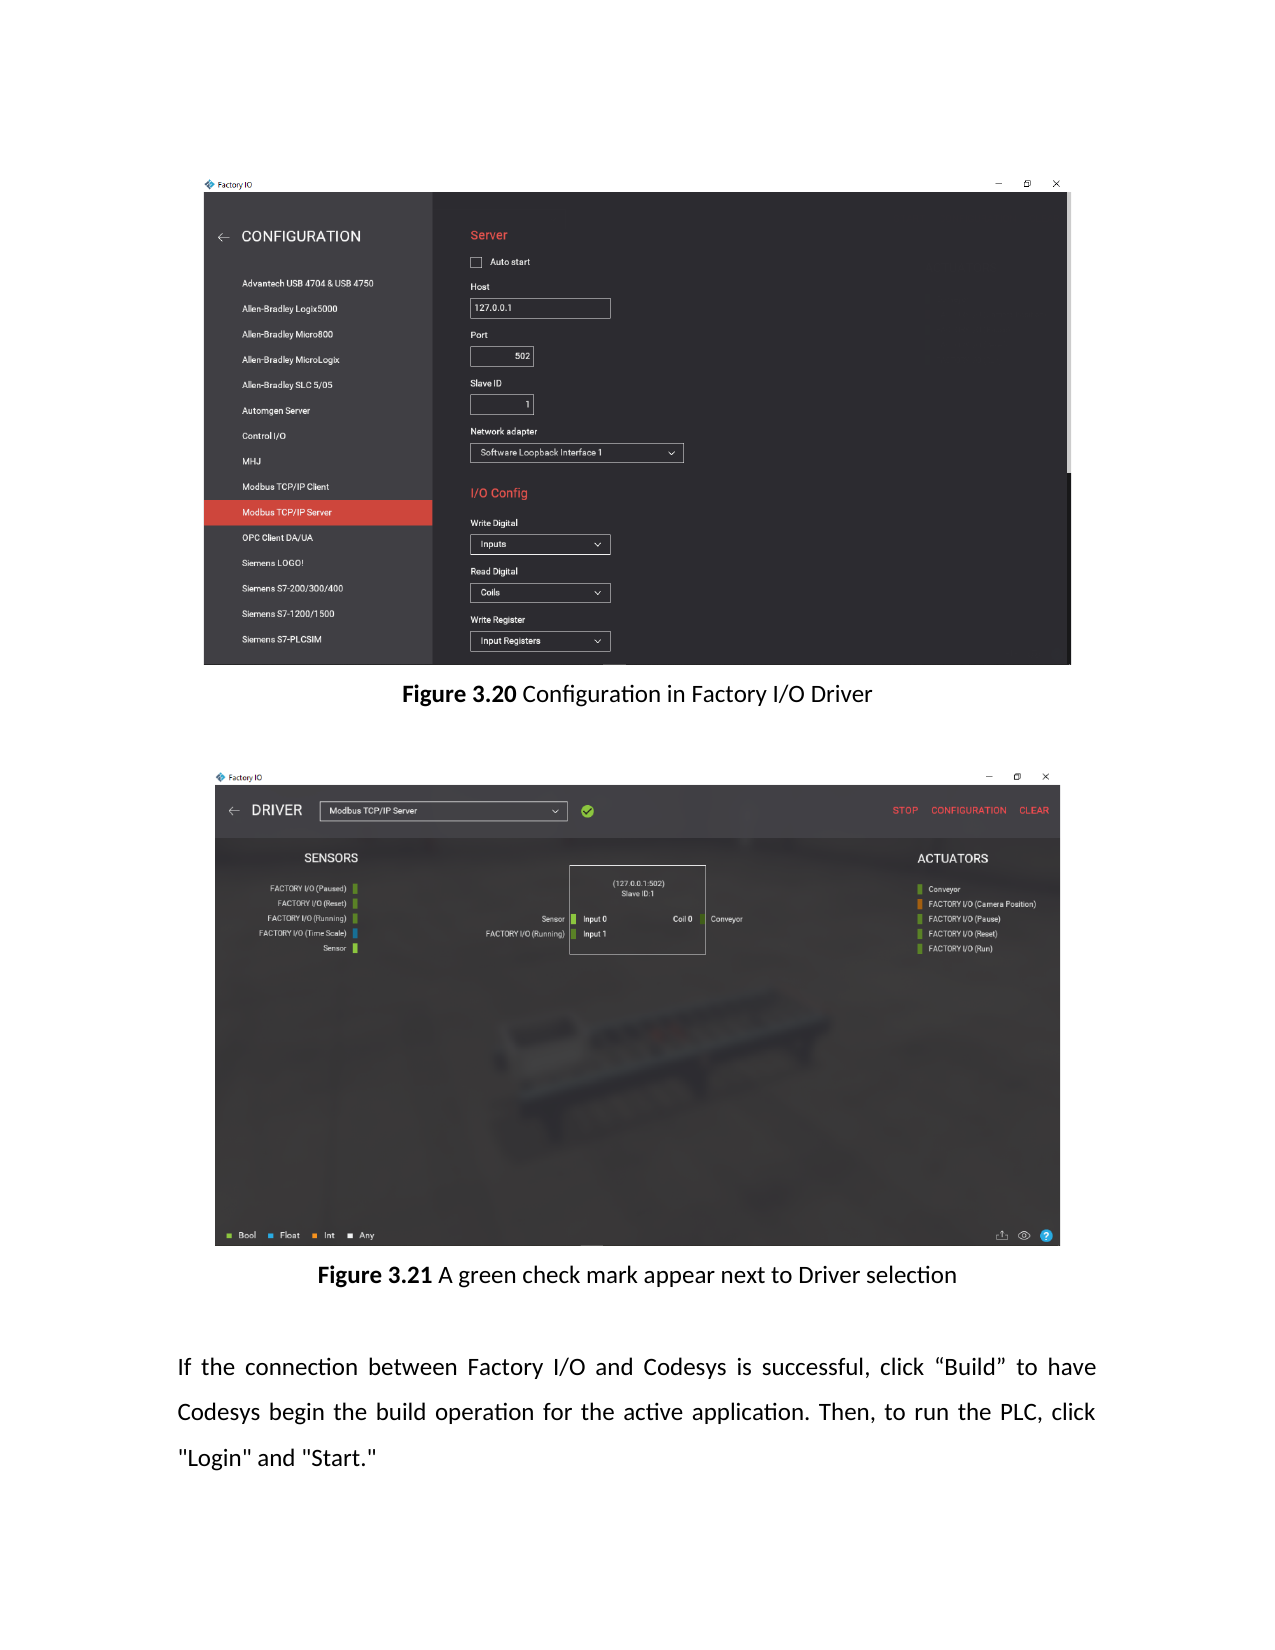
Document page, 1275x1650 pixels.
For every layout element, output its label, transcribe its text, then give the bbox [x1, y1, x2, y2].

picture [215, 770, 1061, 1246]
text Figure 3.21 A green check mark appear next to Driver selection [177, 1259, 1098, 1290]
picture [203, 177, 1072, 665]
text If the connection between Factory I/O and Codesys is successful, click “Build” to have Codesys begin the build operation for the active application. Then, to run the PLC, click "Login" and "Start." [177, 1351, 1098, 1473]
text Figure 3.20 Configuration in Factory I/O Driver [177, 679, 1098, 709]
